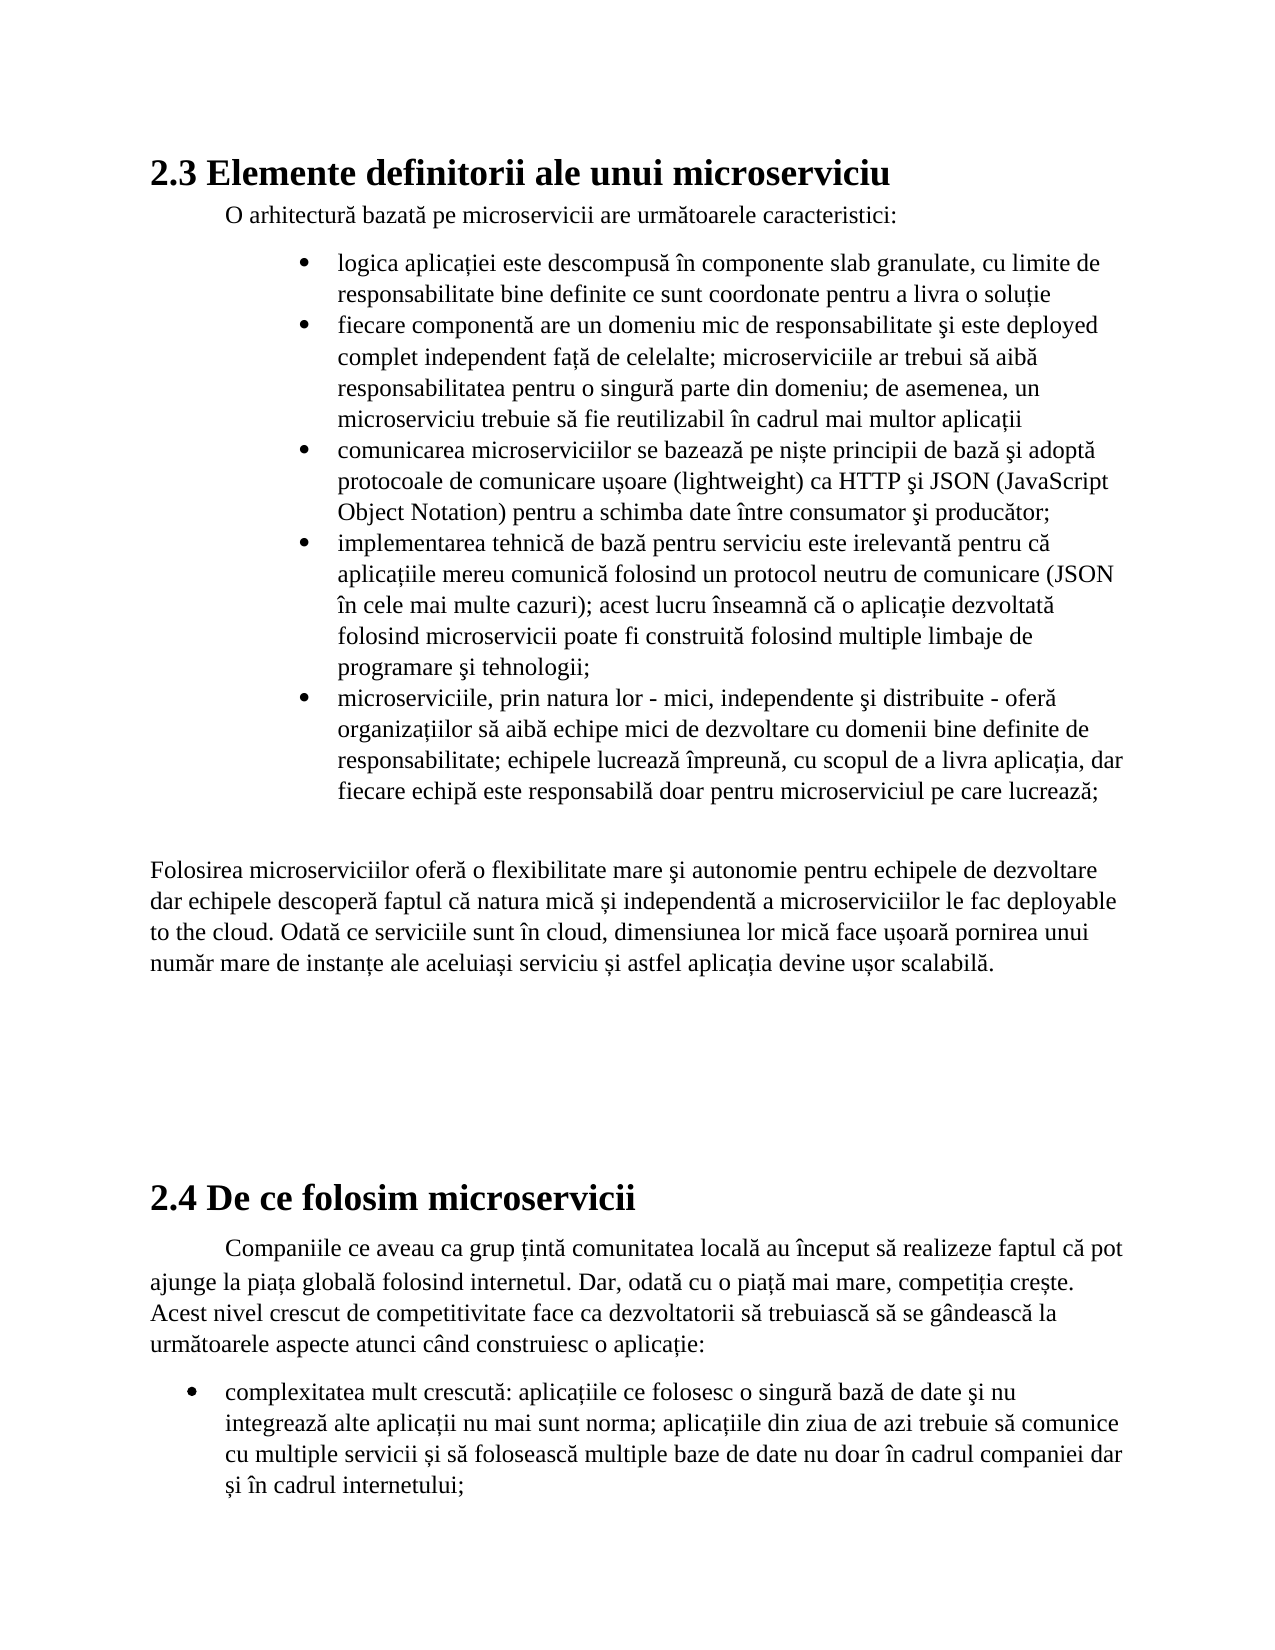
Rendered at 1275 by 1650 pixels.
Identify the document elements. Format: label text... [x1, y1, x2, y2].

list implementarea tehnică de bază pentru serviciu este irelevantă pentru că aplicațiile mereu comunică folosind un protocol neutru de comunicare (JSON în cele mai multe cazuri); acest lucru înseamnă că o aplicație dezvoltată folosind microservicii poate fi construită folosind multiple limbaje de programare şi tehnologii; [300, 528, 1125, 681]
list logica aplicației este descompusă în componente slab granulate, cu limite de responsabilitate bine definite ce sunt coordonate pentru a livra o soluție [300, 248, 1125, 308]
list complexitatea mult crescută: aplicațiile ce folosesc o singură bază de date şi nu integrează alte aplicații nu mai sunt norma; aplicațiile din ziua de azi trebuie să comunice cu multiple servicii și să folosească multiple baze de date nu doar în cadrul companiei dar și în cadrul internetului; [187, 1377, 1125, 1499]
list microserviciile, prin natura lor - mici, independente şi distribuite - oferă organizațiilor să aibă echipe mici de dezvoltare cu domenii bine definite de responsabilitate; echipele lucrează împreună, cu scopul de a livra aplicația, dar fiecare echipă este responsabilă doar pentru microserviciul pe care lucrează; [300, 683, 1125, 805]
list comunicarea microserviciilor se bazează pe niște principii de bază şi adoptă protocoale de comunicare ușoare (lightweight) ca HTTP şi JSON (JavaScript Object Notation) pentru a schimba date între consumator şi producător; [300, 435, 1125, 526]
list fiecare componentă are un domeniu mic de responsabilitate şi este deployed complet independent față de celelalte; microserviciile ar trebui să aibă responsabilitatea pentru o singură parte din domeniu; de asemenea, un microserviciu trebuie să fie reutilizabil în cadrul mai multor aplicații [300, 311, 1125, 432]
text 2.3 Elemente definitorii ale unui microserviciu O arhitectură bazată pe microservicii are următoarele caracteristici: [150, 150, 1125, 229]
text 2.4 De ce folosim microservicii Companiile ce aveau ca grup țintă comunitatea locală au început să realizeze faptul că pot ajunge la piața globală folosind internetul. Dar, odată cu o piață mai mare, competiția crește. Acest nivel crescut de competitivitate face ca dezvoltatorii să trebuiască să se gândească la următoarele aspecte atunci când construiesc o aplicație: [150, 1175, 1125, 1358]
text Folosirea microserviciilor oferă o flexibilitate mare şi autonomie pentru echipele de dezvoltare dar echipele descoperă faptul că natura mică și independentă a microserviciilor le fac deployable to the cloud. Odată ce serviciile sunt în cloud, dimensiunea lor mică face ușoară pornirea unui număr mare de instanțe ale aceluiași serviciu și astfel aplicația devine ușor scalabilă. [150, 855, 1125, 977]
